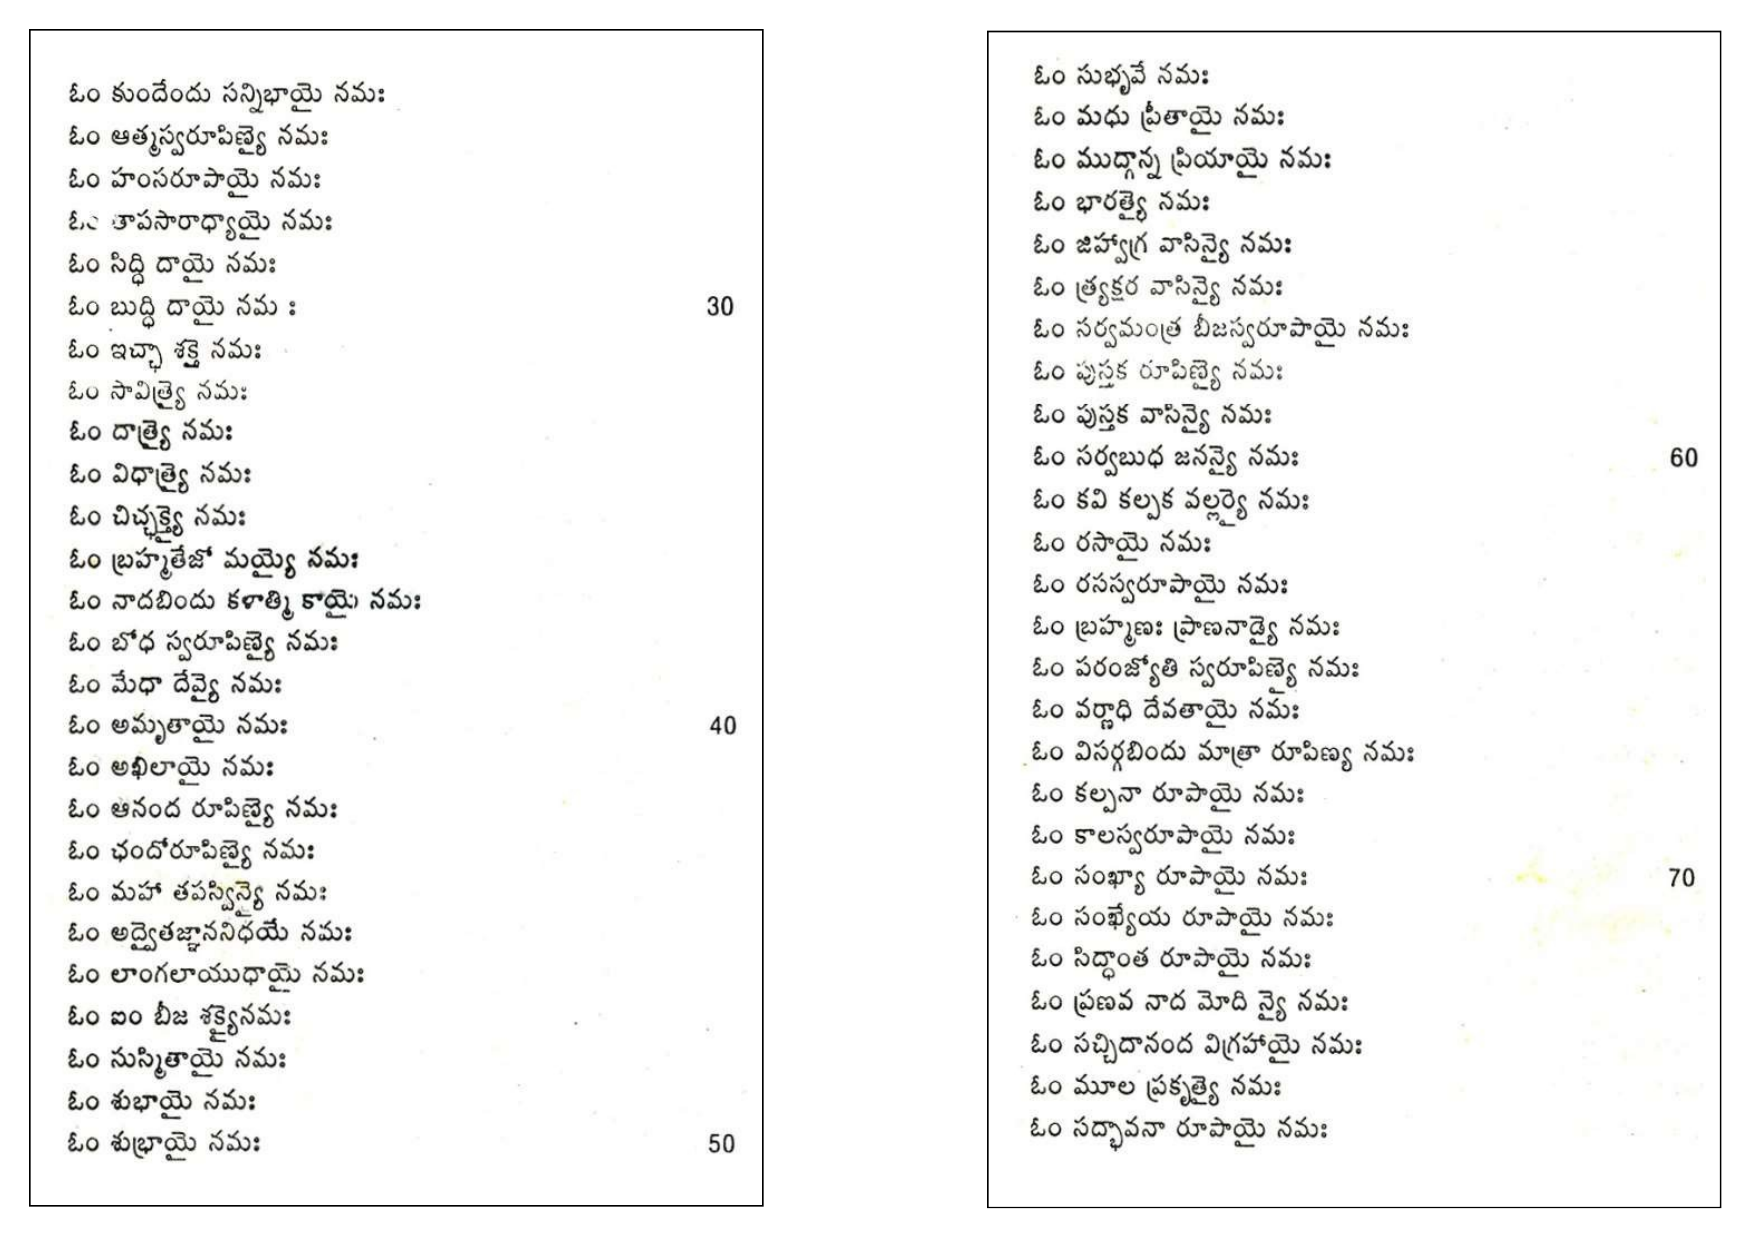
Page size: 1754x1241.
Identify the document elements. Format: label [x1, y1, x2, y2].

picture [1003, 50, 1706, 1161]
picture [45, 59, 748, 1170]
